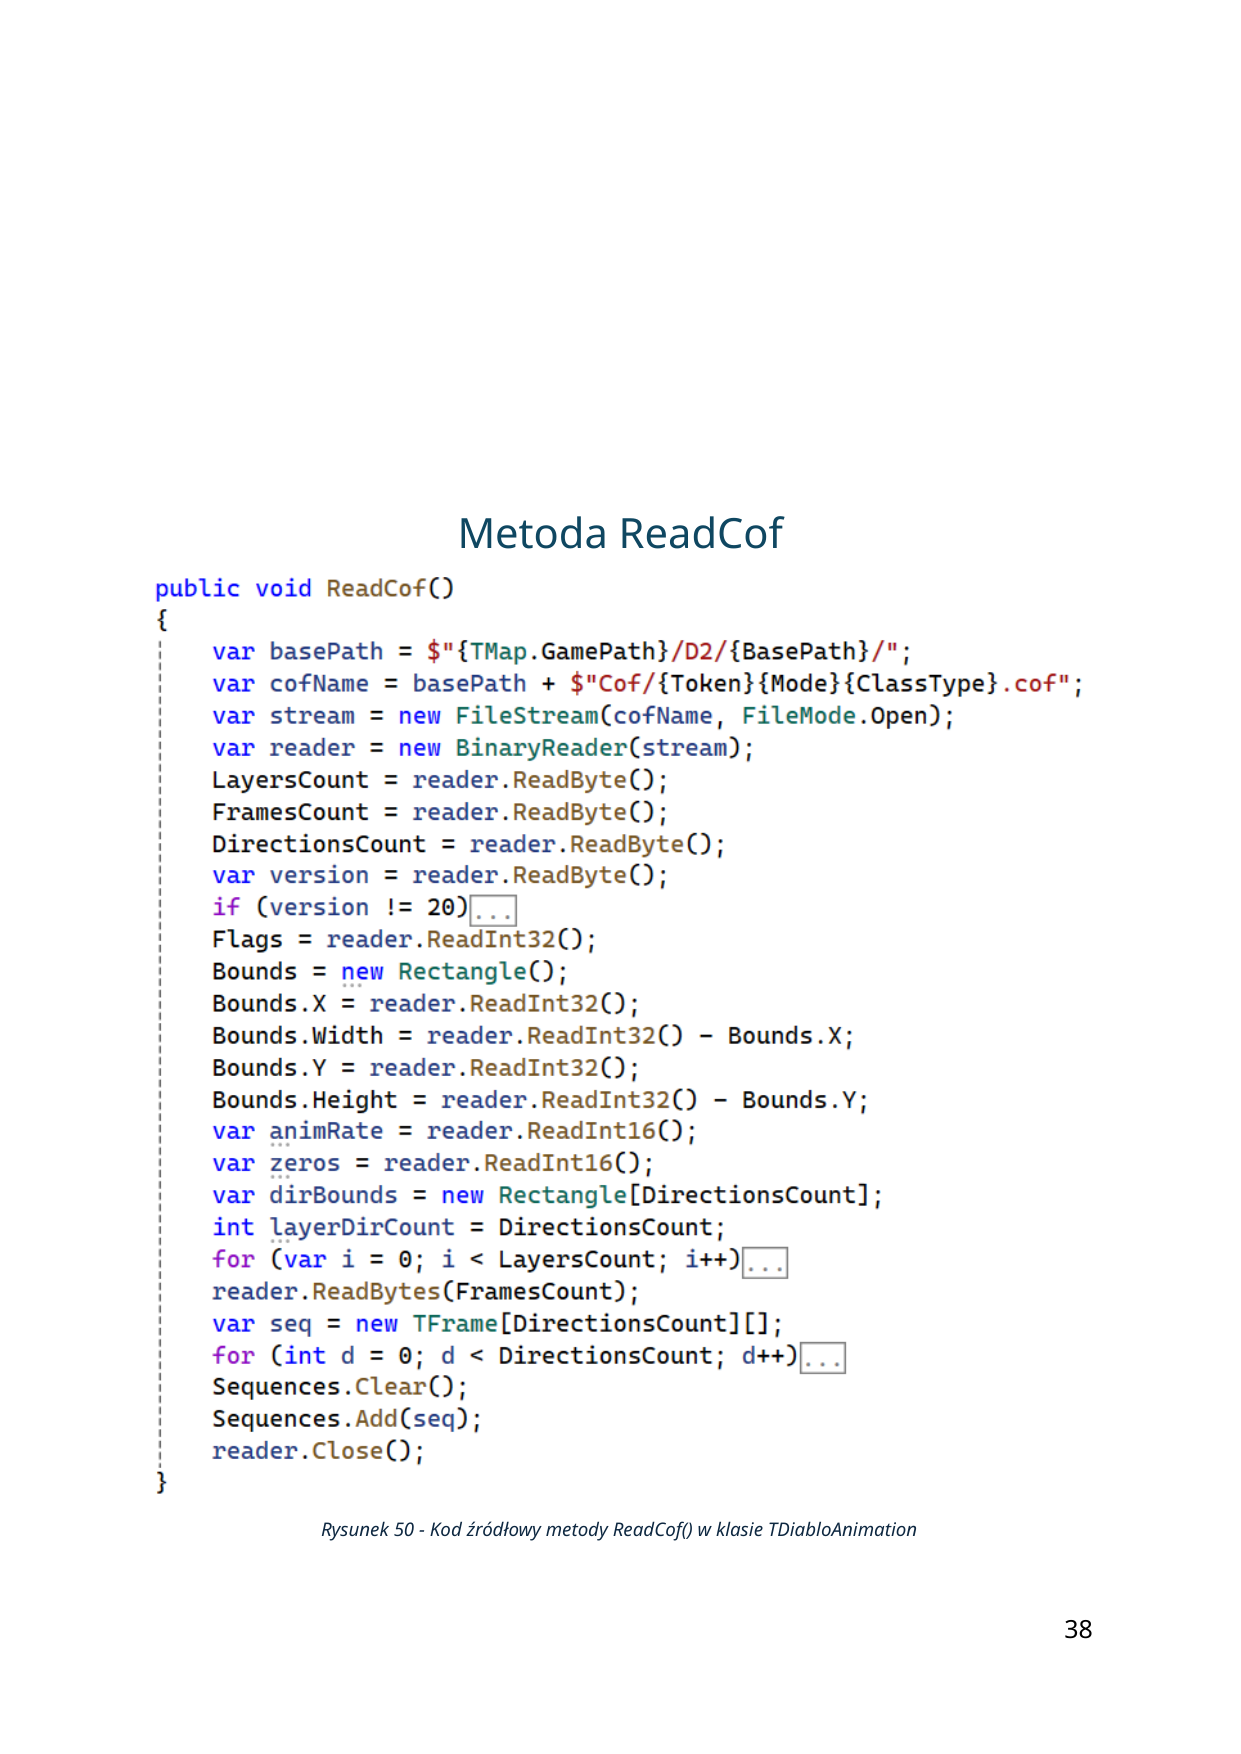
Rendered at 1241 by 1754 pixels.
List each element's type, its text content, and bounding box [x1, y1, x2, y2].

subtitle Metoda ReadCof [148, 503, 1093, 560]
text Rysunek 50 - Kod źródłowy metody ReadCof() w klasie TDiabloAnimation [148, 1517, 1093, 1542]
picture [147, 577, 1093, 1495]
